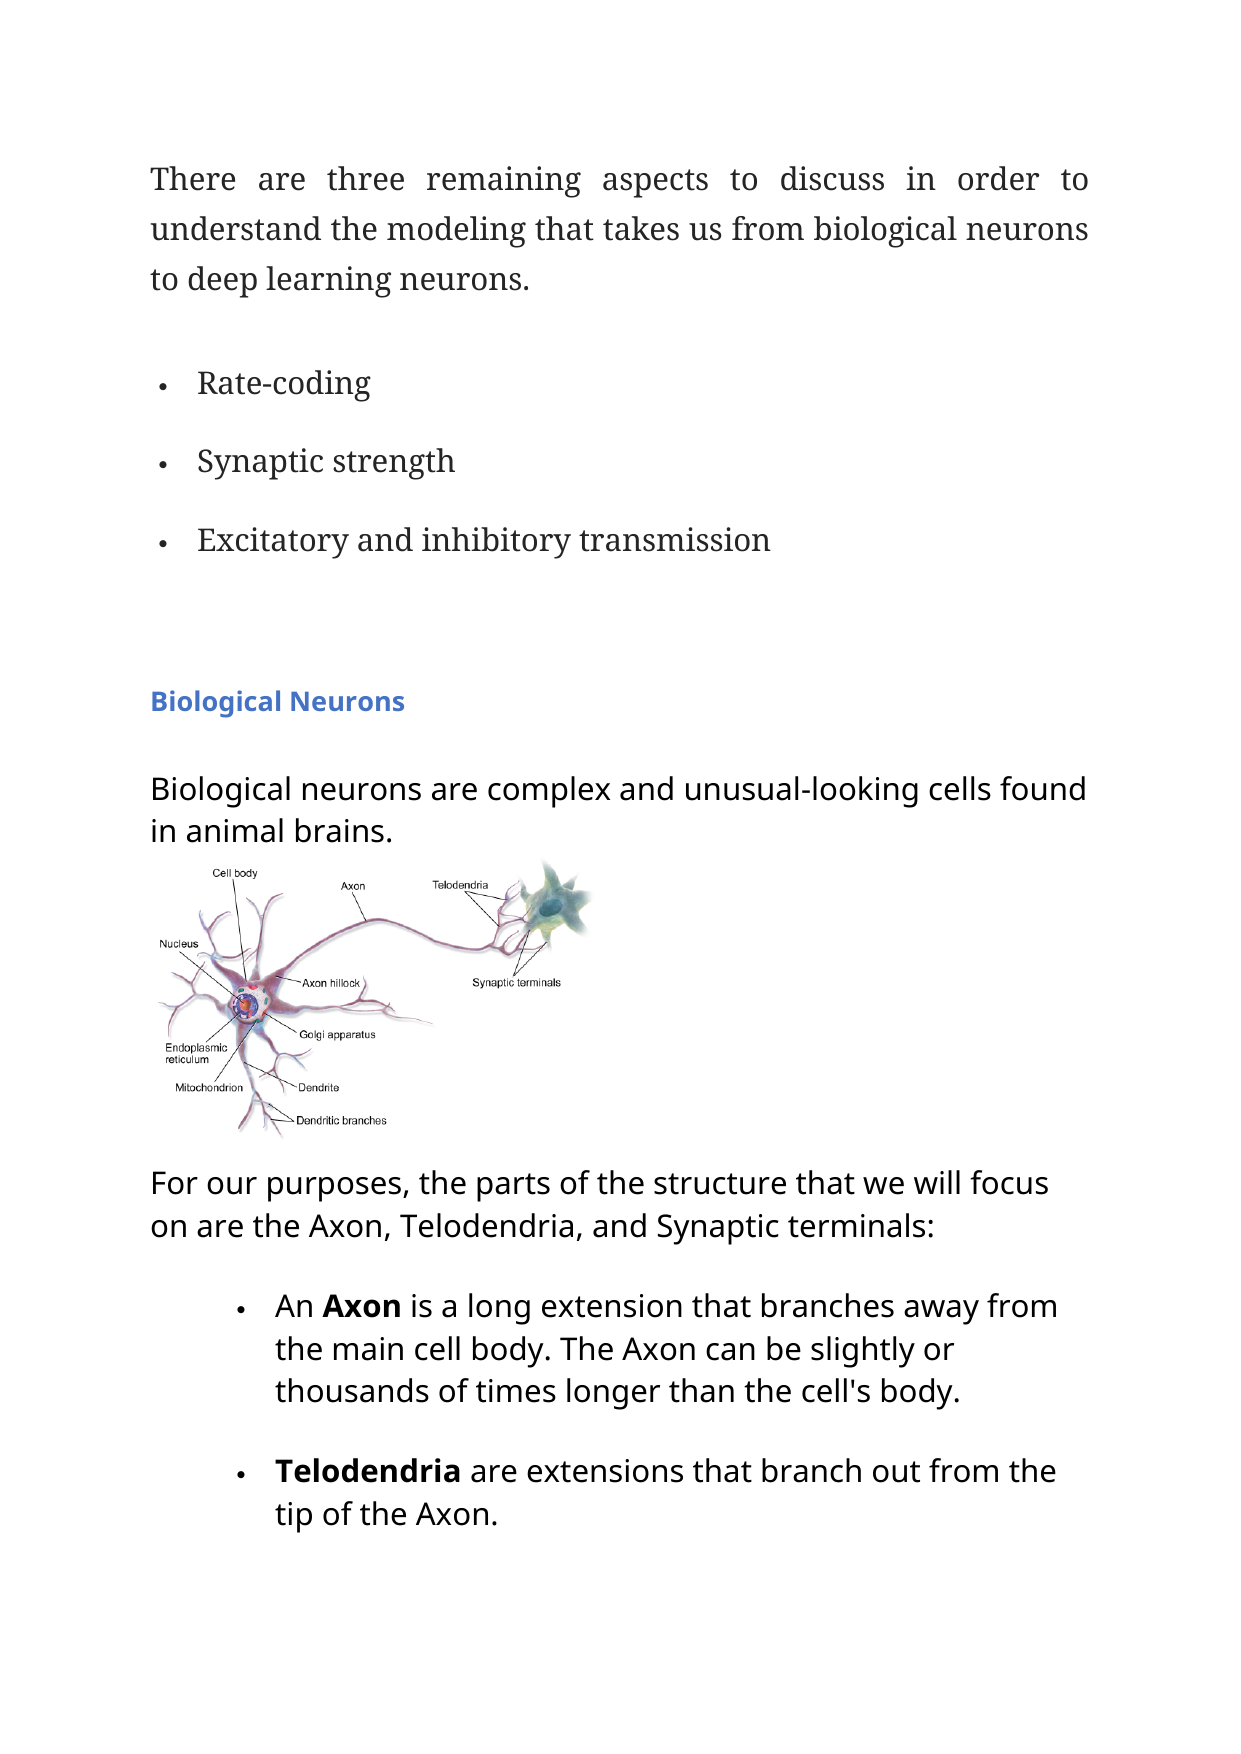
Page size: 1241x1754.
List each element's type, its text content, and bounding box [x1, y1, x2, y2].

list Rate-coding [159, 353, 1090, 403]
picture [150, 851, 601, 1143]
text Biological neurons are complex and unusual-looking cells found in animal brains. [150, 766, 1090, 852]
text There are three remaining aspects to discuss in order to understand the modeling that takes us from biological neurons to deep learning neurons. [150, 150, 1090, 300]
list Excitatory and inhibitory transmission [159, 511, 1090, 561]
list Telodendria are extensions that branch out from the tip of the Axon. [237, 1449, 1090, 1534]
subtitle Biological Neurons [150, 683, 1090, 720]
text For our purposes, the parts of the structure that we will focus on are the Axon, Telodendria, and Synaptic terminals: [150, 1161, 1090, 1246]
list Synaptic strength [159, 432, 1090, 482]
list An Axon is a long extension that branches away from the main cell body. The Axon can be slightly or thousands of times longer than the cell's body. [237, 1284, 1090, 1412]
